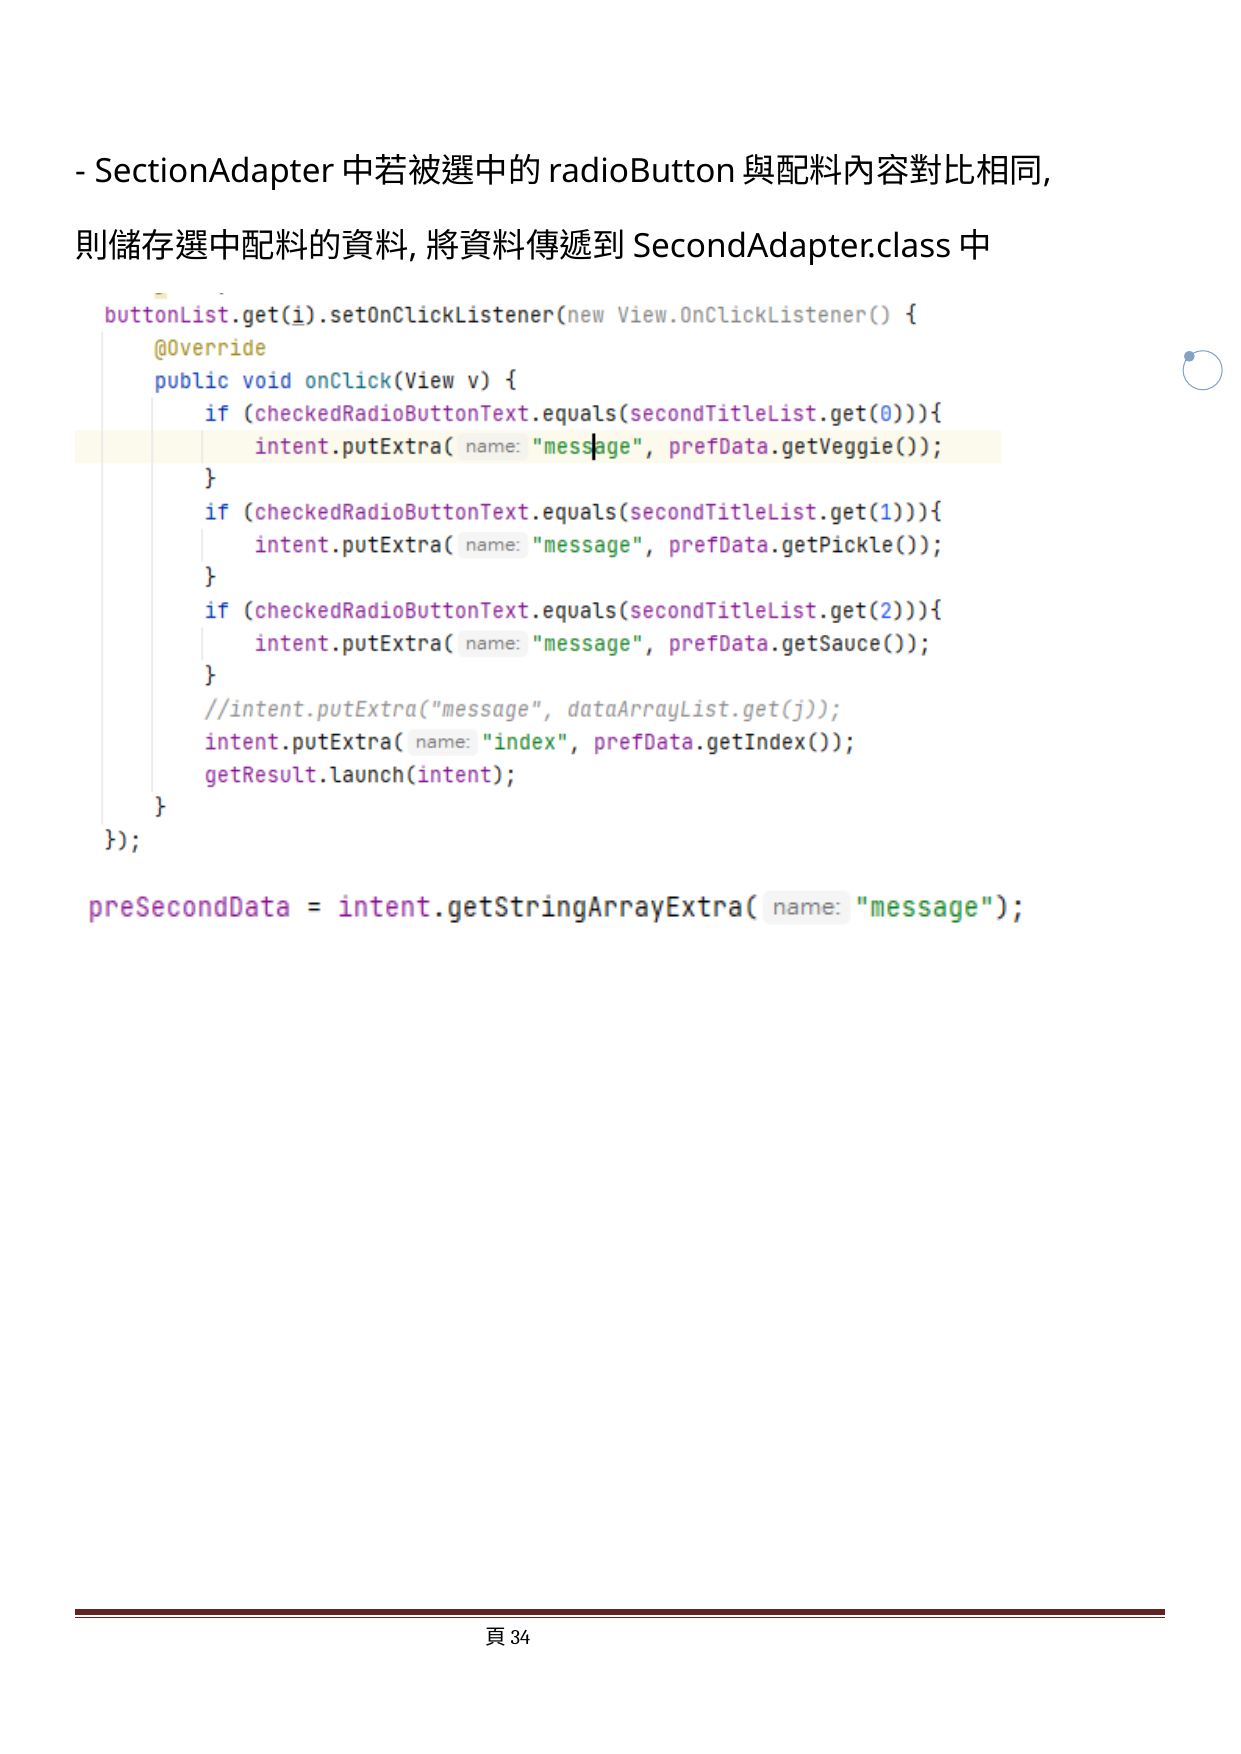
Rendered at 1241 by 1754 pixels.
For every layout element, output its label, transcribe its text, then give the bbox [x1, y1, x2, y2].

text - SectionAdapter中若被選中的radioButton與配料內容對比相同, [75, 130, 1165, 205]
picture [75, 885, 1040, 935]
text 則儲存選中配料的資料, 將資料傳遞到SecondAdapter.class中 [75, 205, 1165, 280]
picture [75, 293, 1002, 867]
